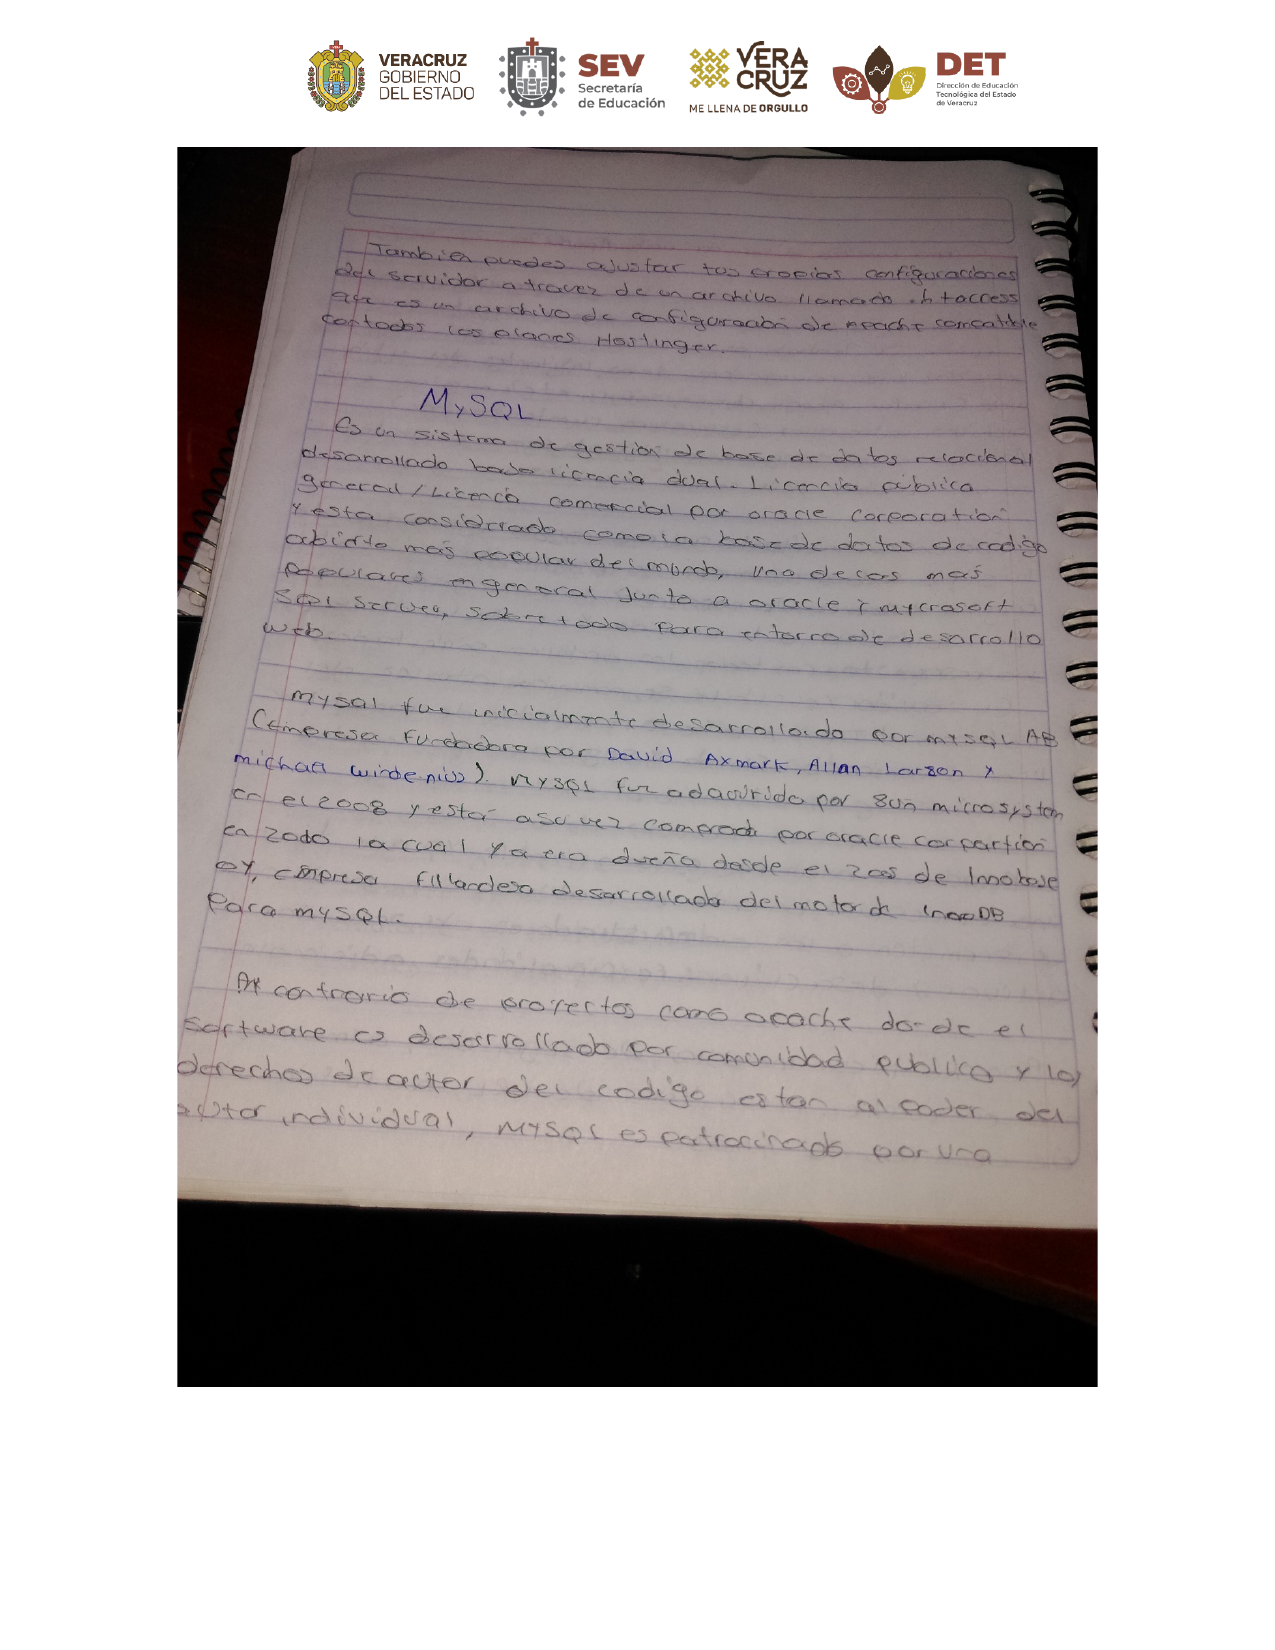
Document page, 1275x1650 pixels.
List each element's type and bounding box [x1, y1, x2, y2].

picture [177, 147, 1098, 1387]
picture [298, 36, 1026, 118]
